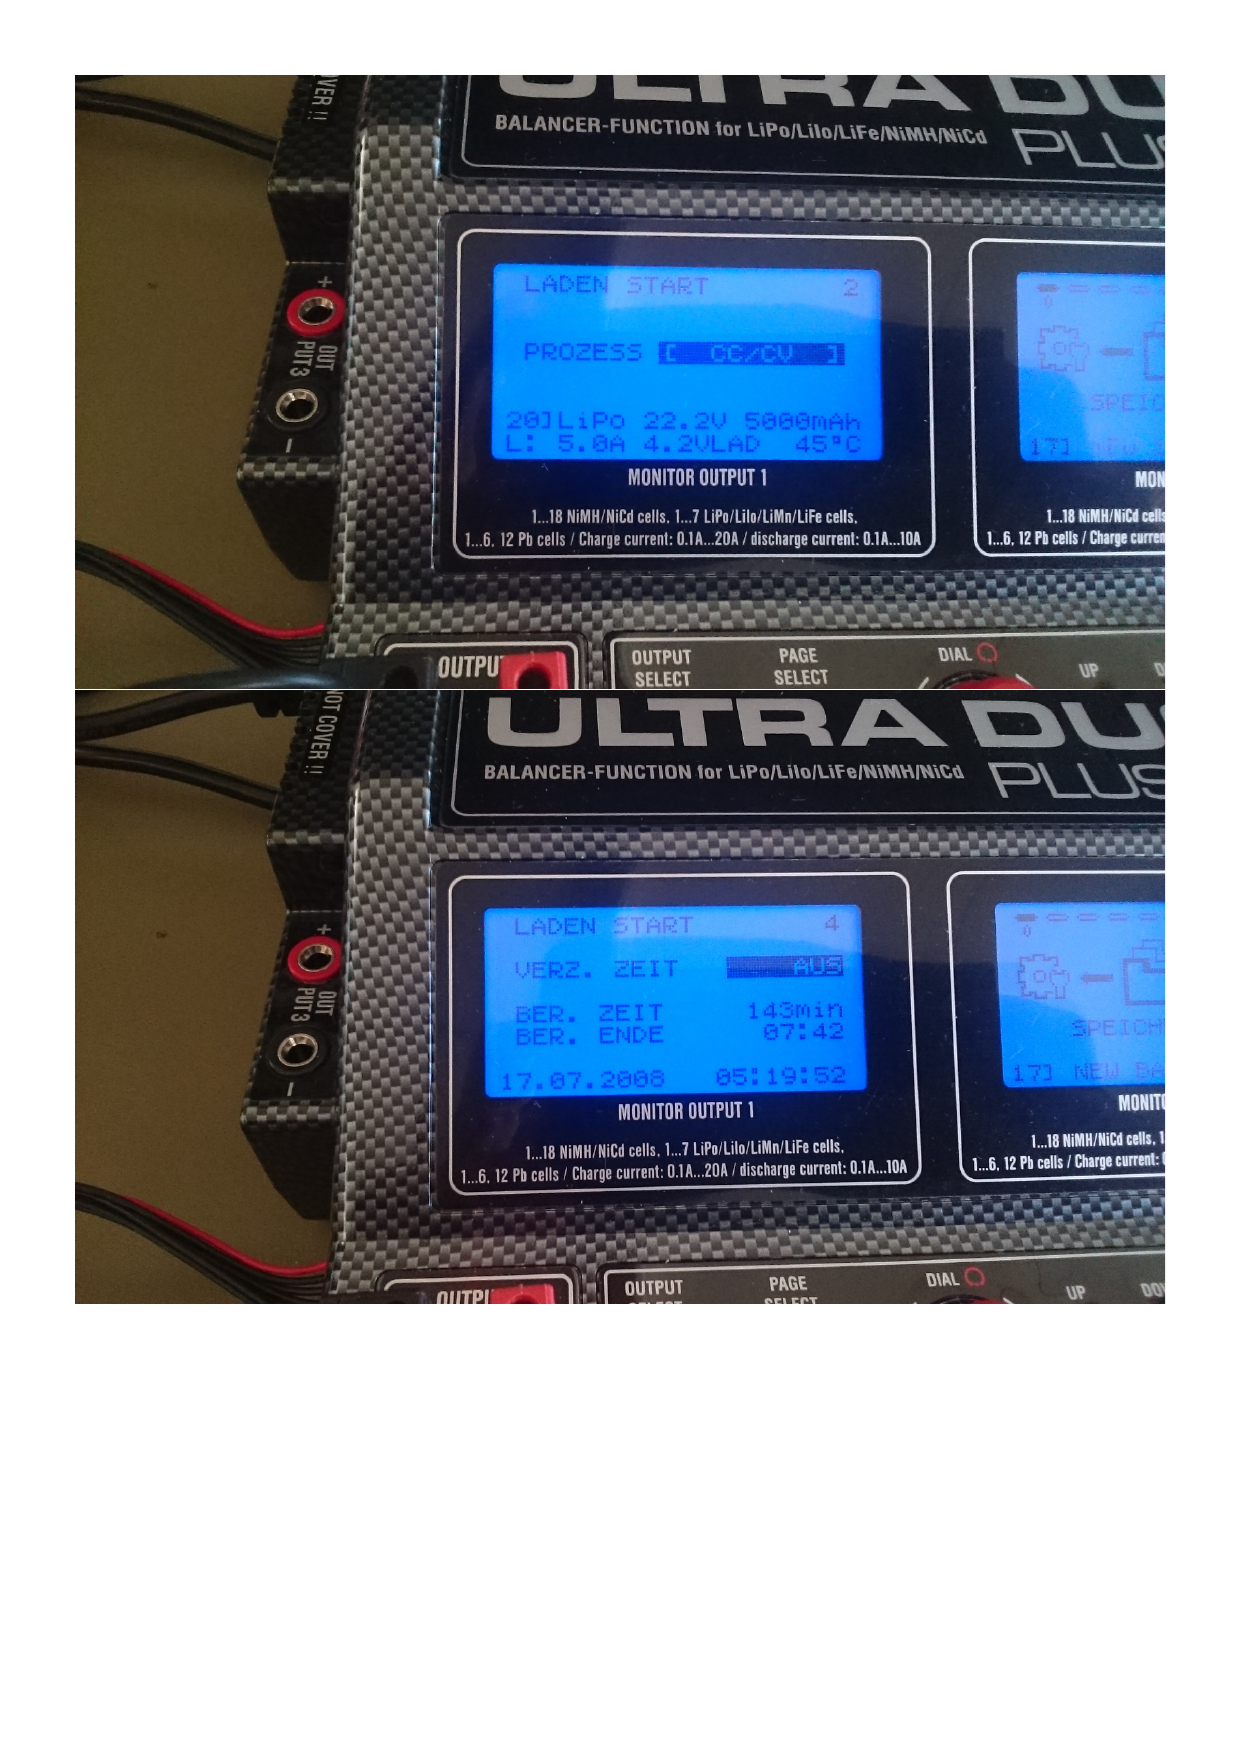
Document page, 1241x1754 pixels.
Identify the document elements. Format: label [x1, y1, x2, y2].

picture [75, 75, 1166, 689]
picture [75, 690, 1166, 1304]
